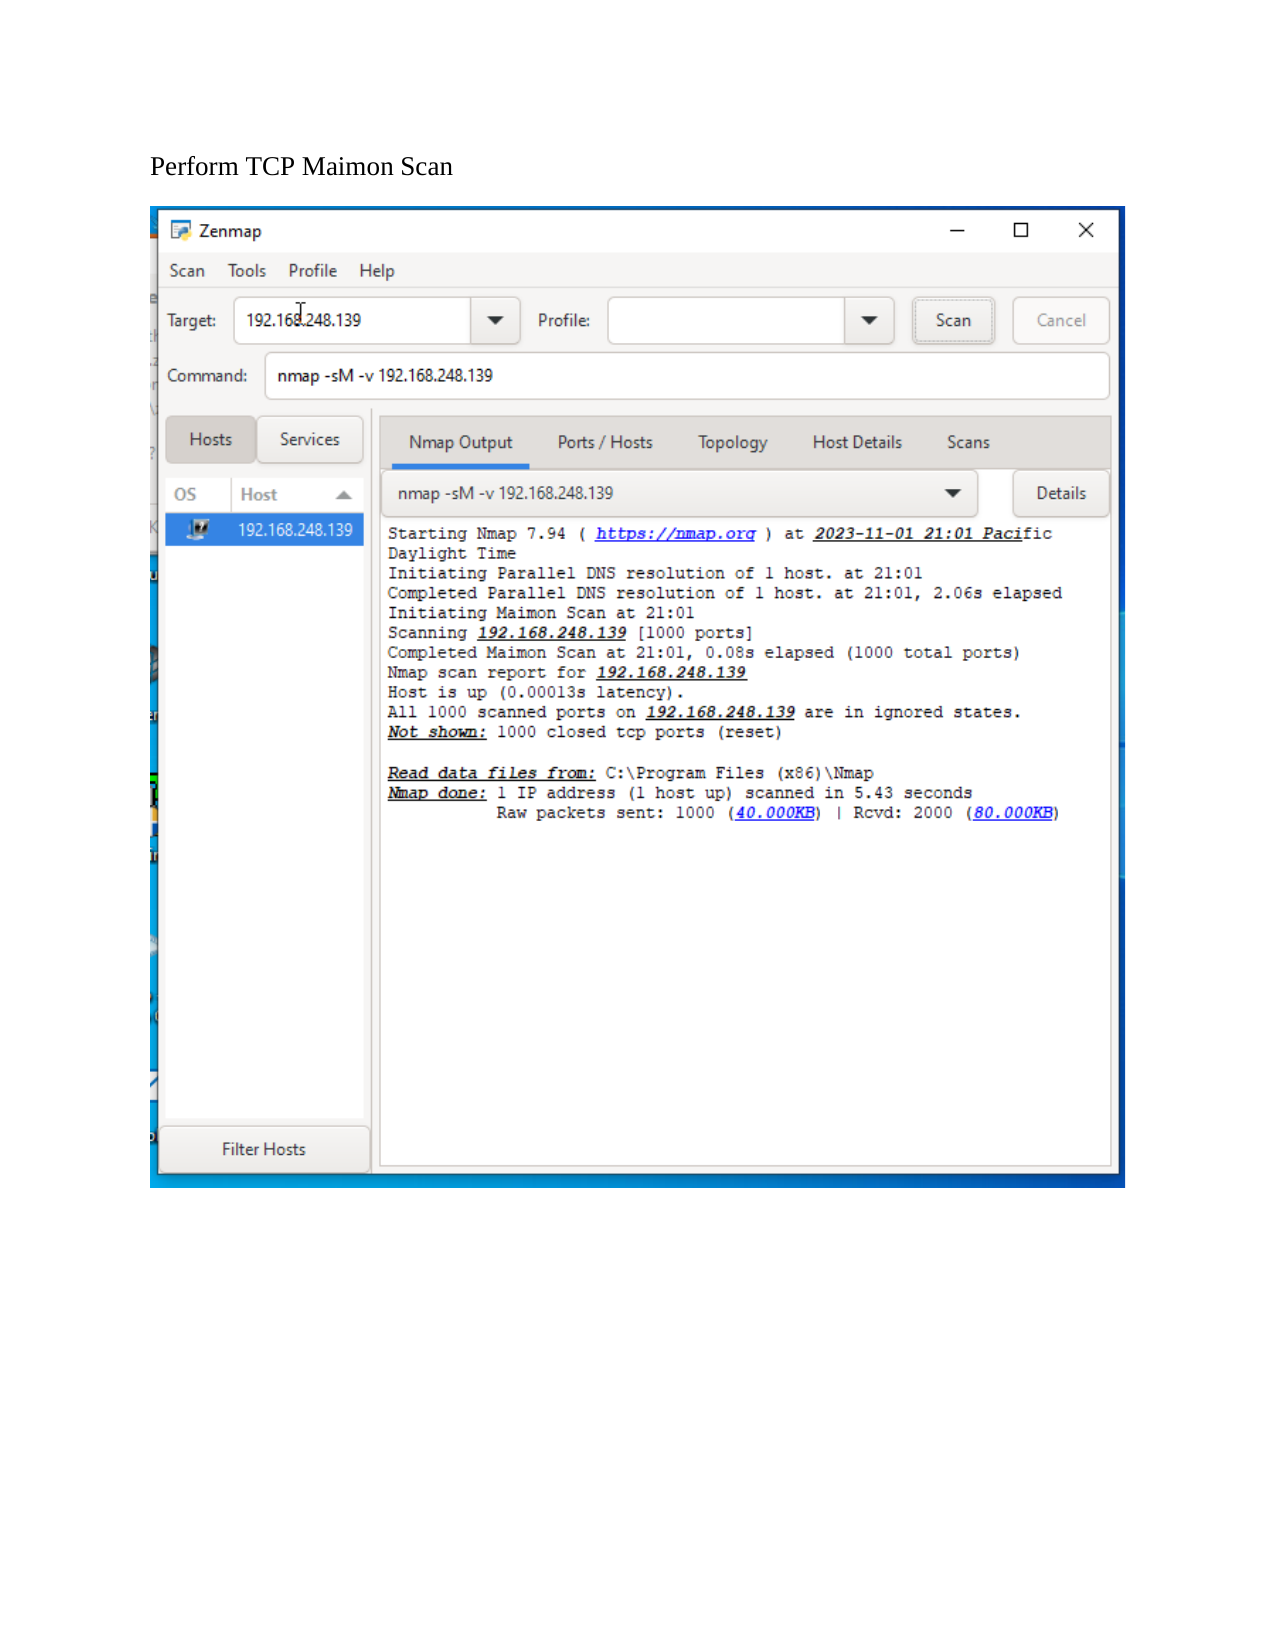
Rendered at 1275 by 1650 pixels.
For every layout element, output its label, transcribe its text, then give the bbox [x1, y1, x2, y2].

text Perform TCP Maimon Scan [150, 150, 1125, 181]
picture [150, 206, 1125, 1188]
